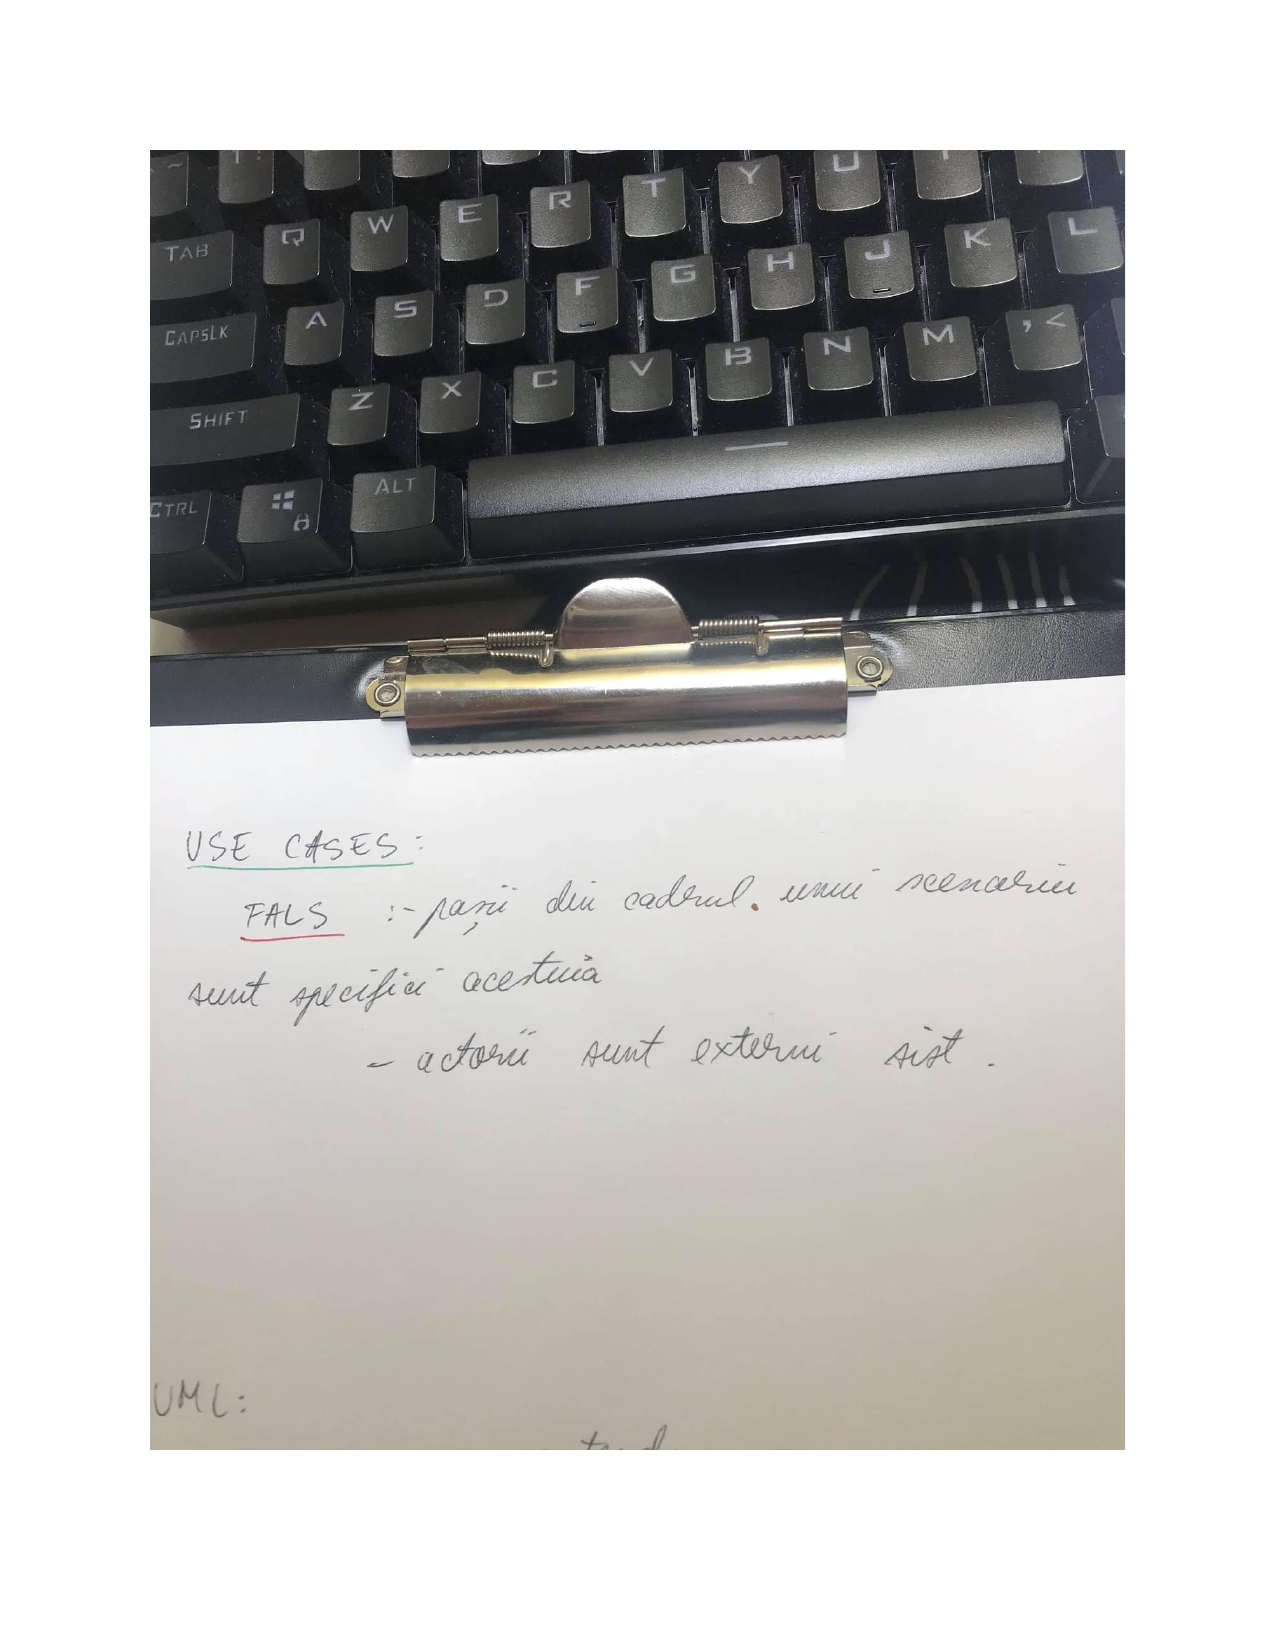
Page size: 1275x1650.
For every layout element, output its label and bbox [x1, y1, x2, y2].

picture [150, 150, 1125, 1450]
